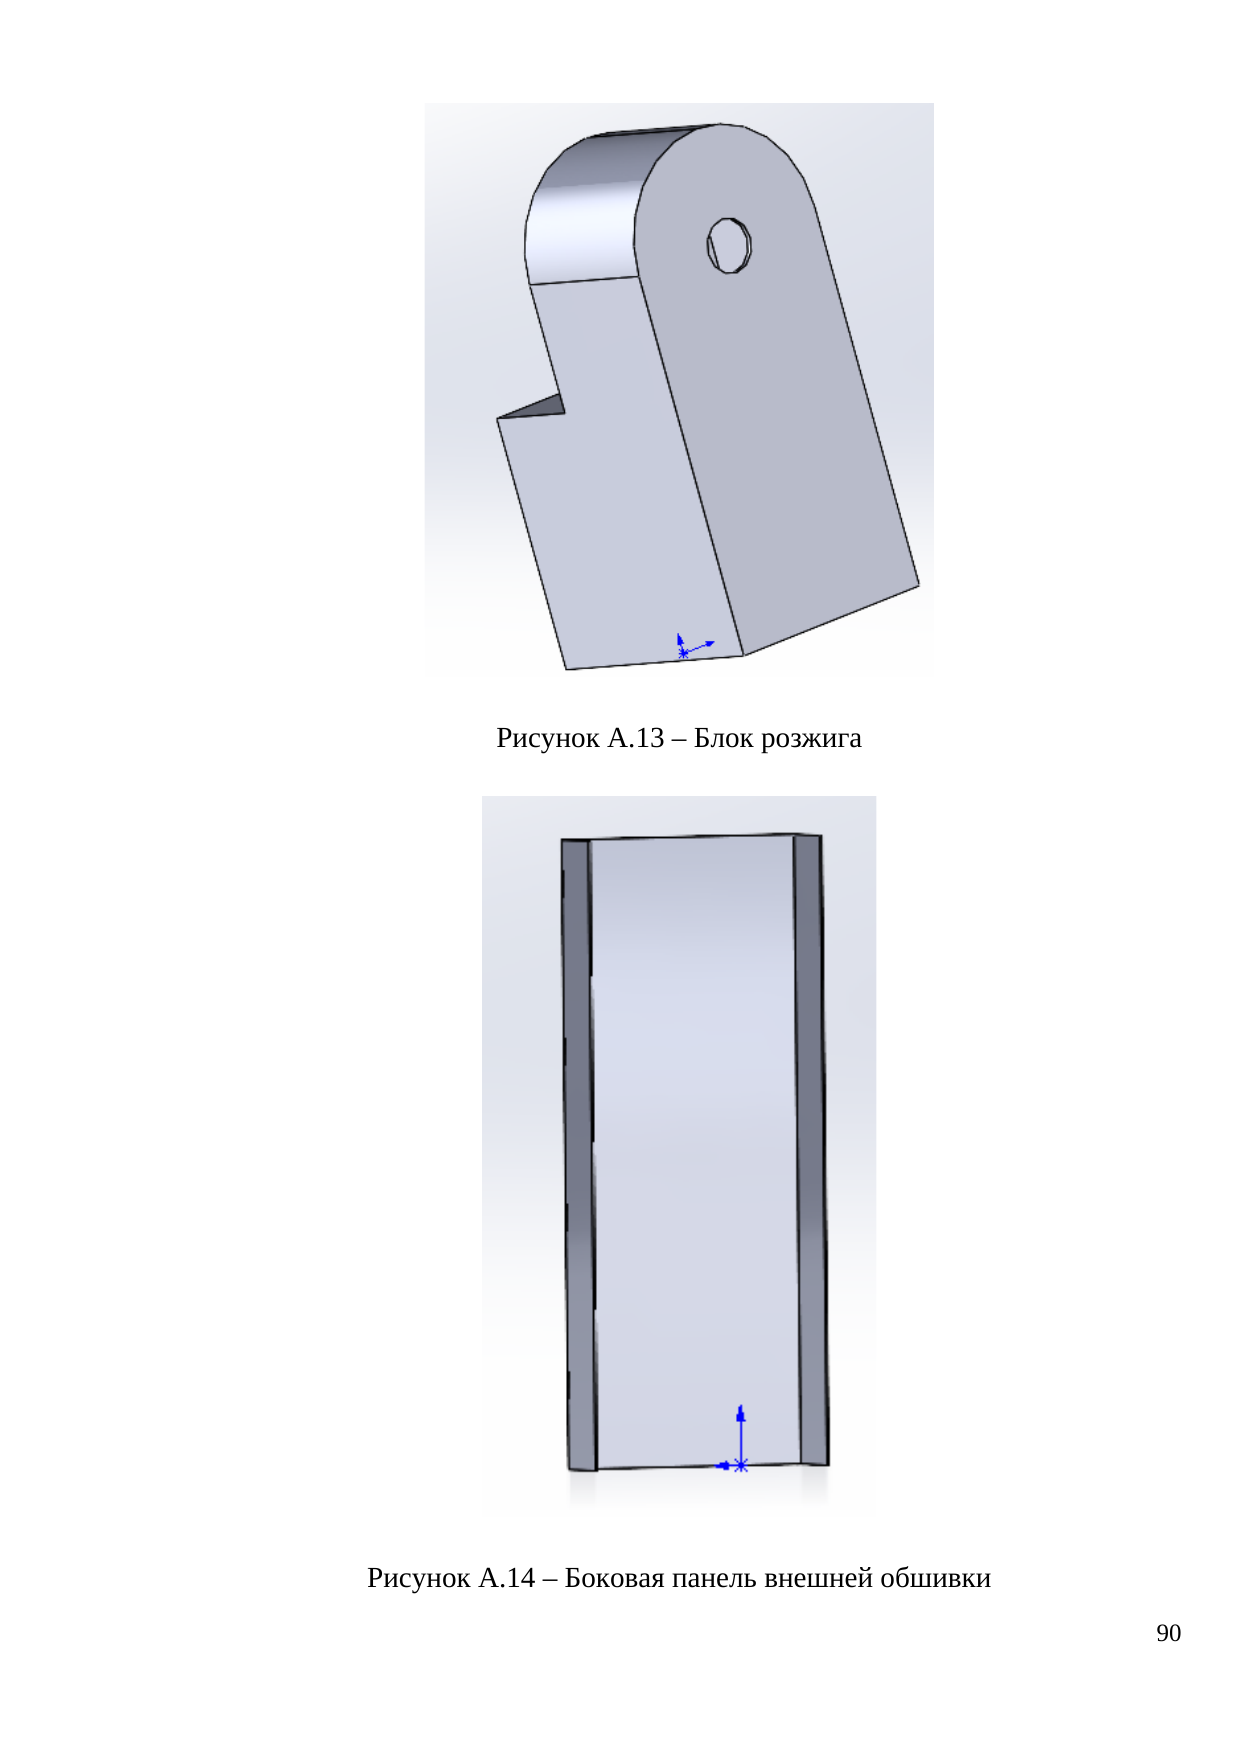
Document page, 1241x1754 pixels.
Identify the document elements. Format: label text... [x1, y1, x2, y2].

picture [424, 103, 934, 677]
text Рисунок А.13 – Блок розжига [177, 720, 1181, 753]
picture [482, 796, 877, 1517]
text Рисунок А.14 – Боковая панель внешней обшивки [177, 1560, 1181, 1594]
